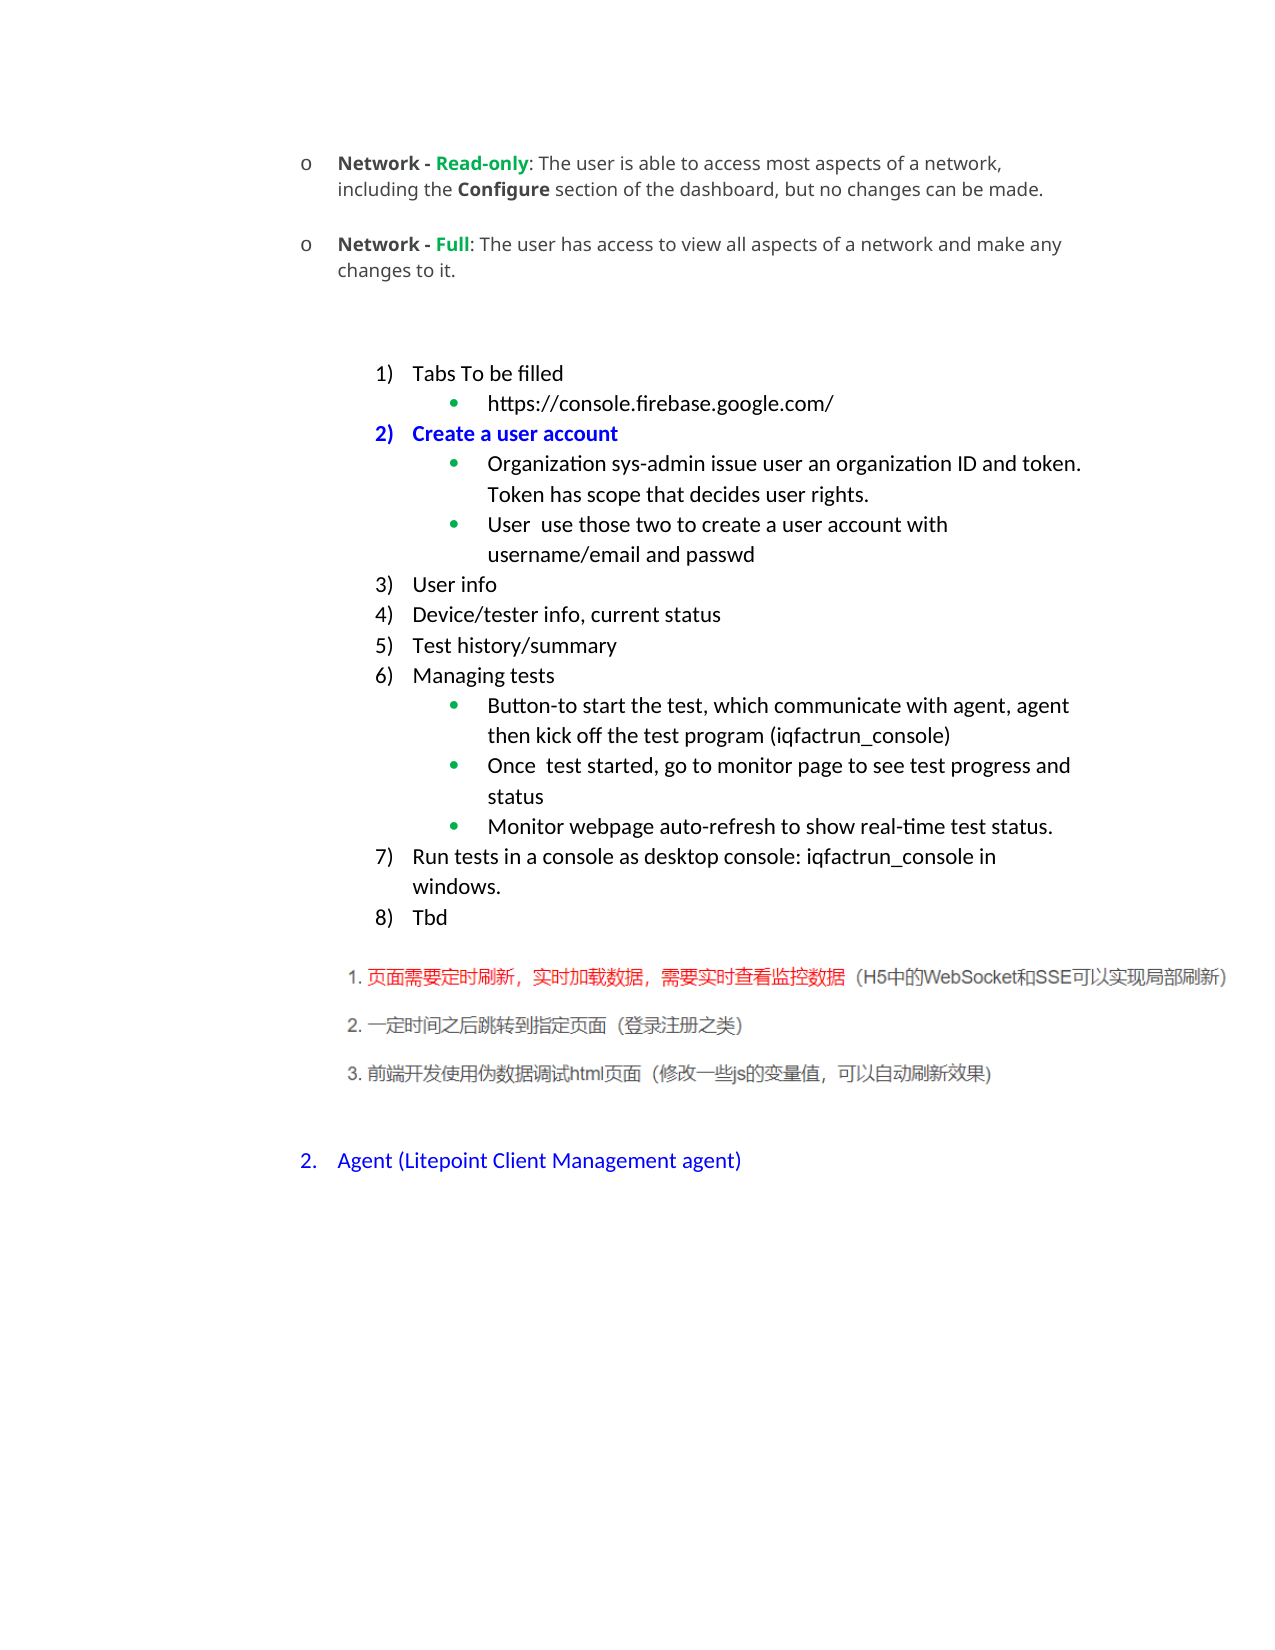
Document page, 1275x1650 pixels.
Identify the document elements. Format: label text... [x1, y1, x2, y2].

list Organization sys-admin issue user an organization ID and token. Token has scope that decides user rights. [450, 449, 1087, 508]
list Monitor webpage auto-refresh to show real-time test status. [450, 812, 1087, 840]
list Once test started, go to monitor page to see test progress and status [450, 752, 1087, 810]
list Tabs To be filled [375, 359, 1087, 387]
list Create a user account [375, 419, 1087, 447]
list Test history/summary [375, 631, 1087, 659]
list https://console.firebase.google.com/ [450, 389, 1087, 417]
list User use those two to create a user account with username/email and passwd [450, 510, 1087, 568]
list Device/tester info, current status [375, 601, 1087, 629]
list Button-to start the test, which communicate with agent, agent then kick off the test program (iqfactrun_console) [450, 691, 1087, 749]
list Network - Read-only: The user is able to access most aspects of a network, including the Configure section of the dashboard, but no changes can be made. [300, 150, 1087, 202]
list Agent (Litepoint Client Management agent) [300, 1147, 1087, 1174]
list Network - Full: The user has access to view all aspects of a network and make any changes to it. [300, 231, 1087, 283]
list Run tests in a console as desktop console: iqfactrun_console in windows. [375, 842, 1087, 901]
picture [337, 949, 1238, 1098]
list Managing tests [375, 661, 1087, 689]
list User info [375, 570, 1087, 598]
list Tbd [375, 903, 1087, 931]
